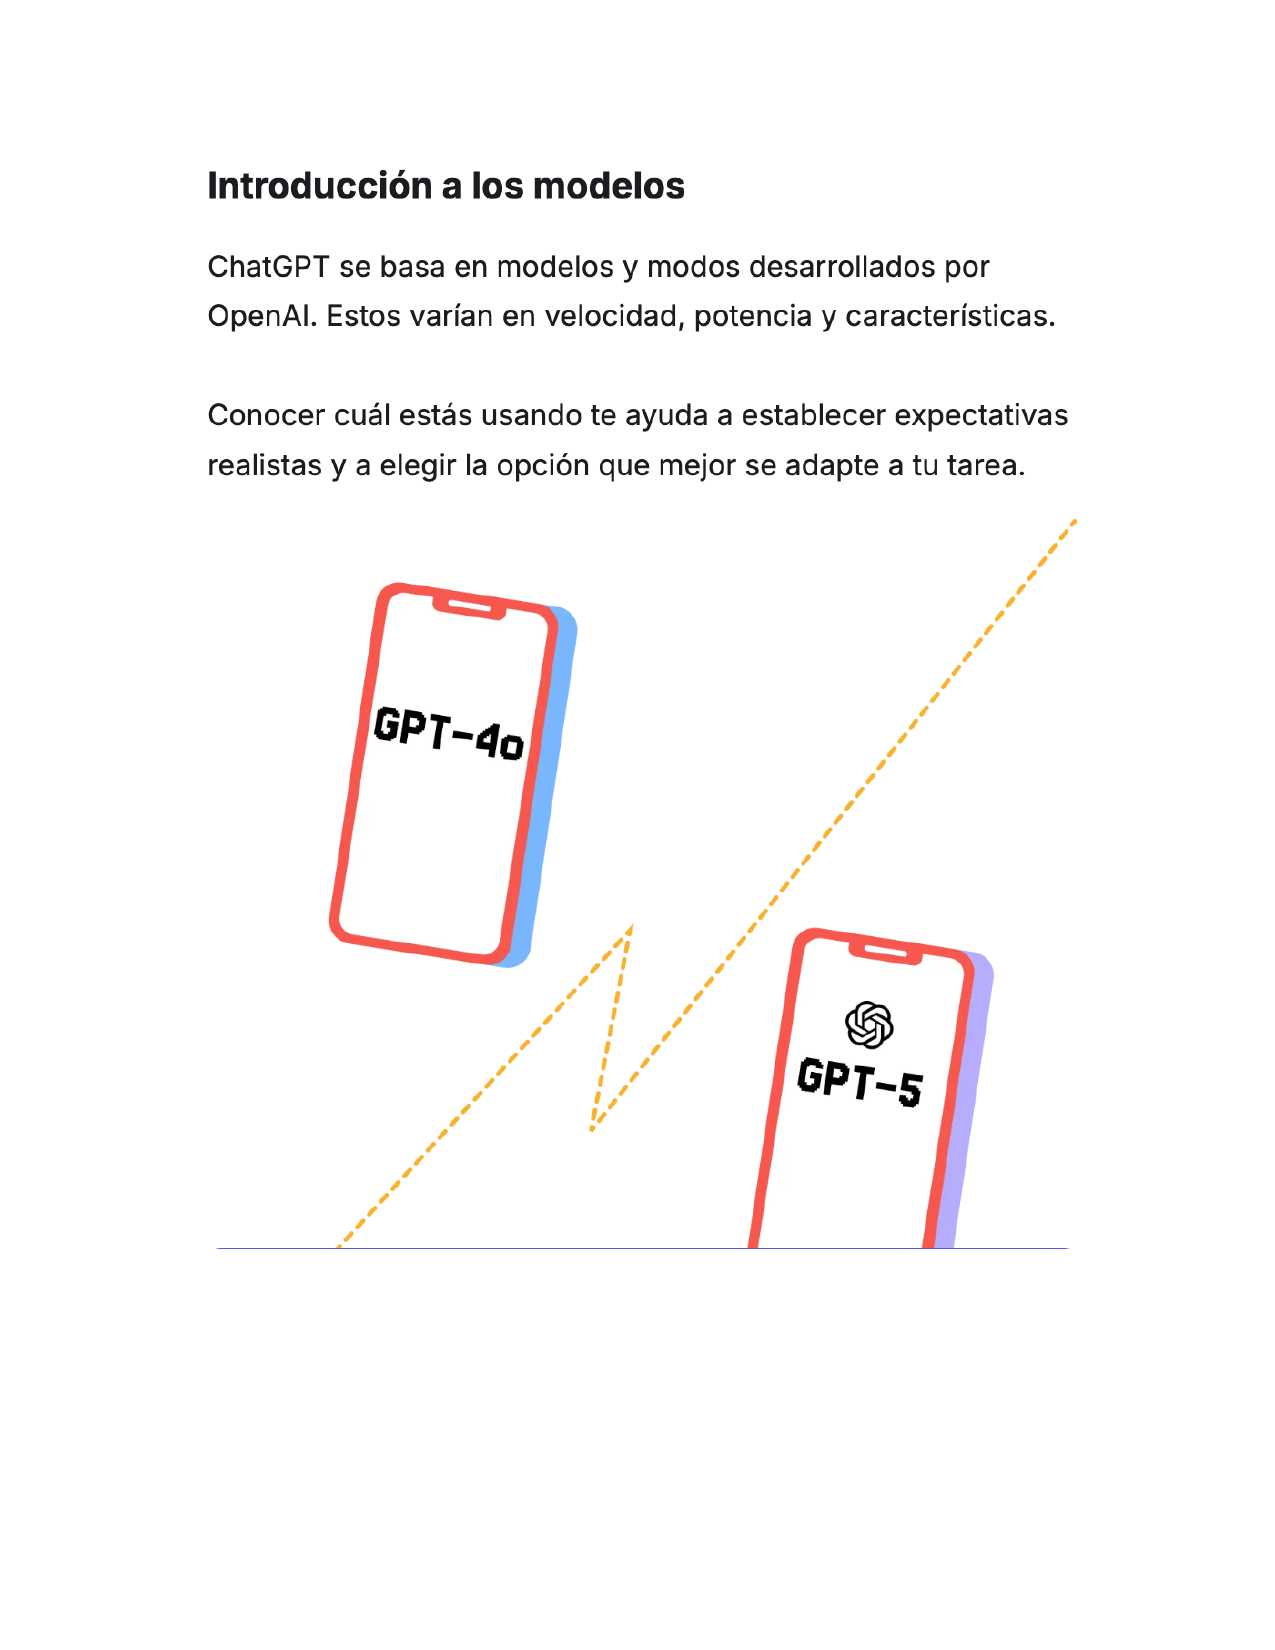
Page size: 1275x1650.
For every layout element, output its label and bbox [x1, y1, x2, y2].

picture [177, 147, 1098, 1249]
